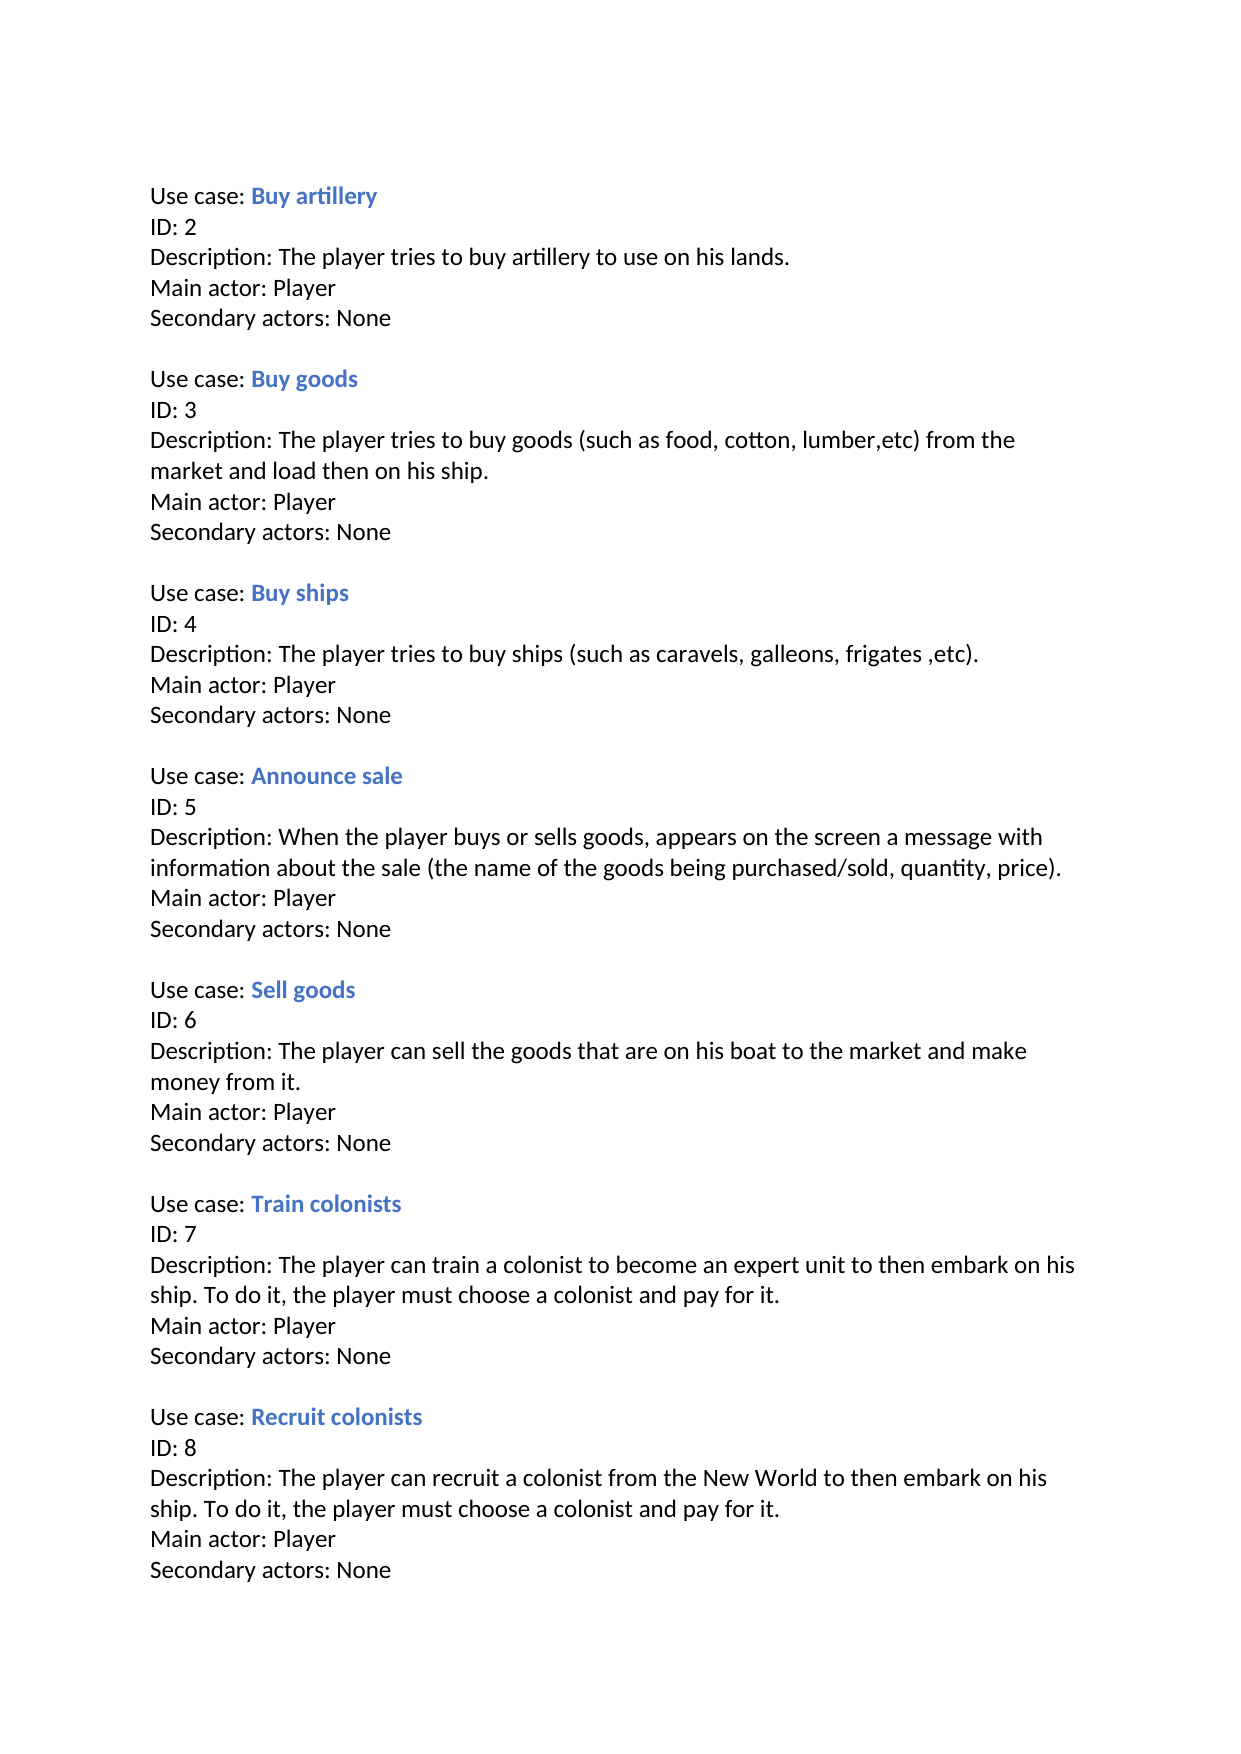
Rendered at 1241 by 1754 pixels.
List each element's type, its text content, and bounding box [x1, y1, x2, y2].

text Main actor: Player [150, 272, 1090, 303]
text Secondary actors: None [150, 303, 1090, 333]
text ID: 8 [150, 1432, 1090, 1462]
text Use case: Train colonists [150, 1188, 1090, 1218]
text Description: The player tries to buy artillery to use on his lands. [150, 242, 1090, 272]
text Secondary actors: None [150, 1340, 1090, 1371]
text Description: The player tries to buy goods (such as food, cotton, lumber,etc) from the market and load then on his ship. [150, 425, 1090, 486]
text Main actor: Player [150, 1523, 1090, 1554]
text Main actor: Player [150, 1096, 1090, 1127]
text ID: 3 [150, 394, 1090, 425]
text ID: 5 [150, 791, 1090, 821]
text Secondary actors: None [150, 1127, 1090, 1157]
text Main actor: Player [150, 669, 1090, 699]
text ID: 6 [150, 1004, 1090, 1035]
text ID: 2 [150, 211, 1090, 242]
text ID: 4 [150, 608, 1090, 638]
text Use case: Buy ships [150, 577, 1090, 608]
text Description: The player can sell the goods that are on his boat to the market and make money from it. [150, 1035, 1090, 1096]
text Description: The player can train a colonist to become an expert unit to then embark on his ship. To do it, the player must choose a colonist and pay for it. [150, 1249, 1090, 1310]
text Secondary actors: None [150, 699, 1090, 730]
text Main actor: Player [150, 1310, 1090, 1340]
text Description: When the player buys or sells goods, appears on the screen a message with information about the sale (the name of the goods being purchased/sold, quantity, price). [150, 821, 1090, 882]
text Secondary actors: None [150, 516, 1090, 547]
text Use case: Recruit colonists [150, 1401, 1090, 1432]
text Secondary actors: None [150, 913, 1090, 943]
text Use case: Buy artillery [150, 181, 1090, 211]
text Use case: Buy goods [150, 364, 1090, 394]
text Description: The player tries to buy ships (such as caravels, galleons, frigates ,etc). [150, 638, 1090, 669]
text ID: 7 [150, 1218, 1090, 1249]
text Use case: Sell goods [150, 974, 1090, 1004]
text Main actor: Player [150, 486, 1090, 516]
text Description: The player can recruit a colonist from the New World to then embark on his ship. To do it, the player must choose a colonist and pay for it. [150, 1462, 1090, 1523]
text Use case: Announce sale [150, 760, 1090, 791]
text Secondary actors: None [150, 1554, 1090, 1584]
text Main actor: Player [150, 882, 1090, 913]
